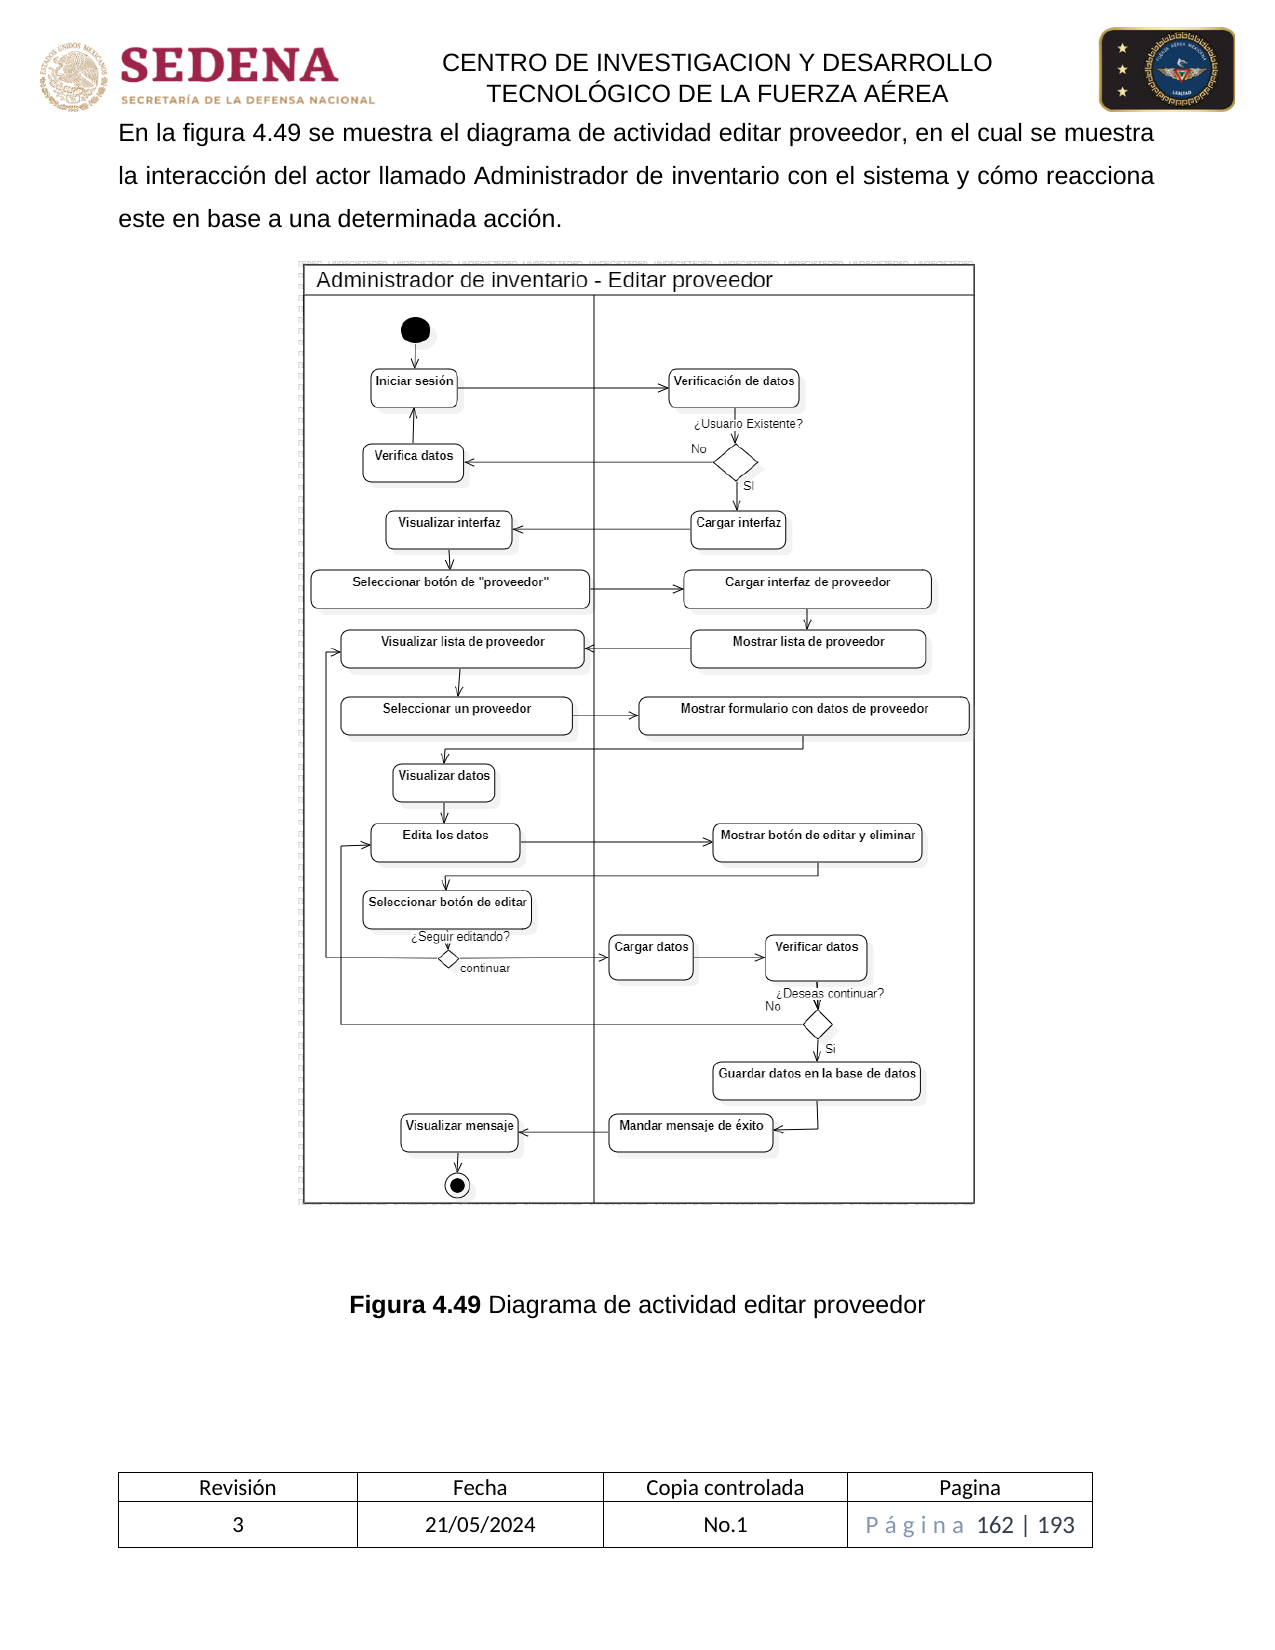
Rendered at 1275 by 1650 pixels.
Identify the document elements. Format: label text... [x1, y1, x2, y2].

text En la figura 4.49 se muestra el diagrama de actividad editar proveedor, en el cual se muestra la interacción del actor llamado Administrador de inventario con el sistema y cómo reacciona este en base a una determinada acción. [118, 118, 1157, 233]
text Figura 4.49 Diagrama de actividad editar proveedor [118, 1290, 1157, 1319]
picture [298, 260, 977, 1209]
picture [39, 27, 1236, 112]
